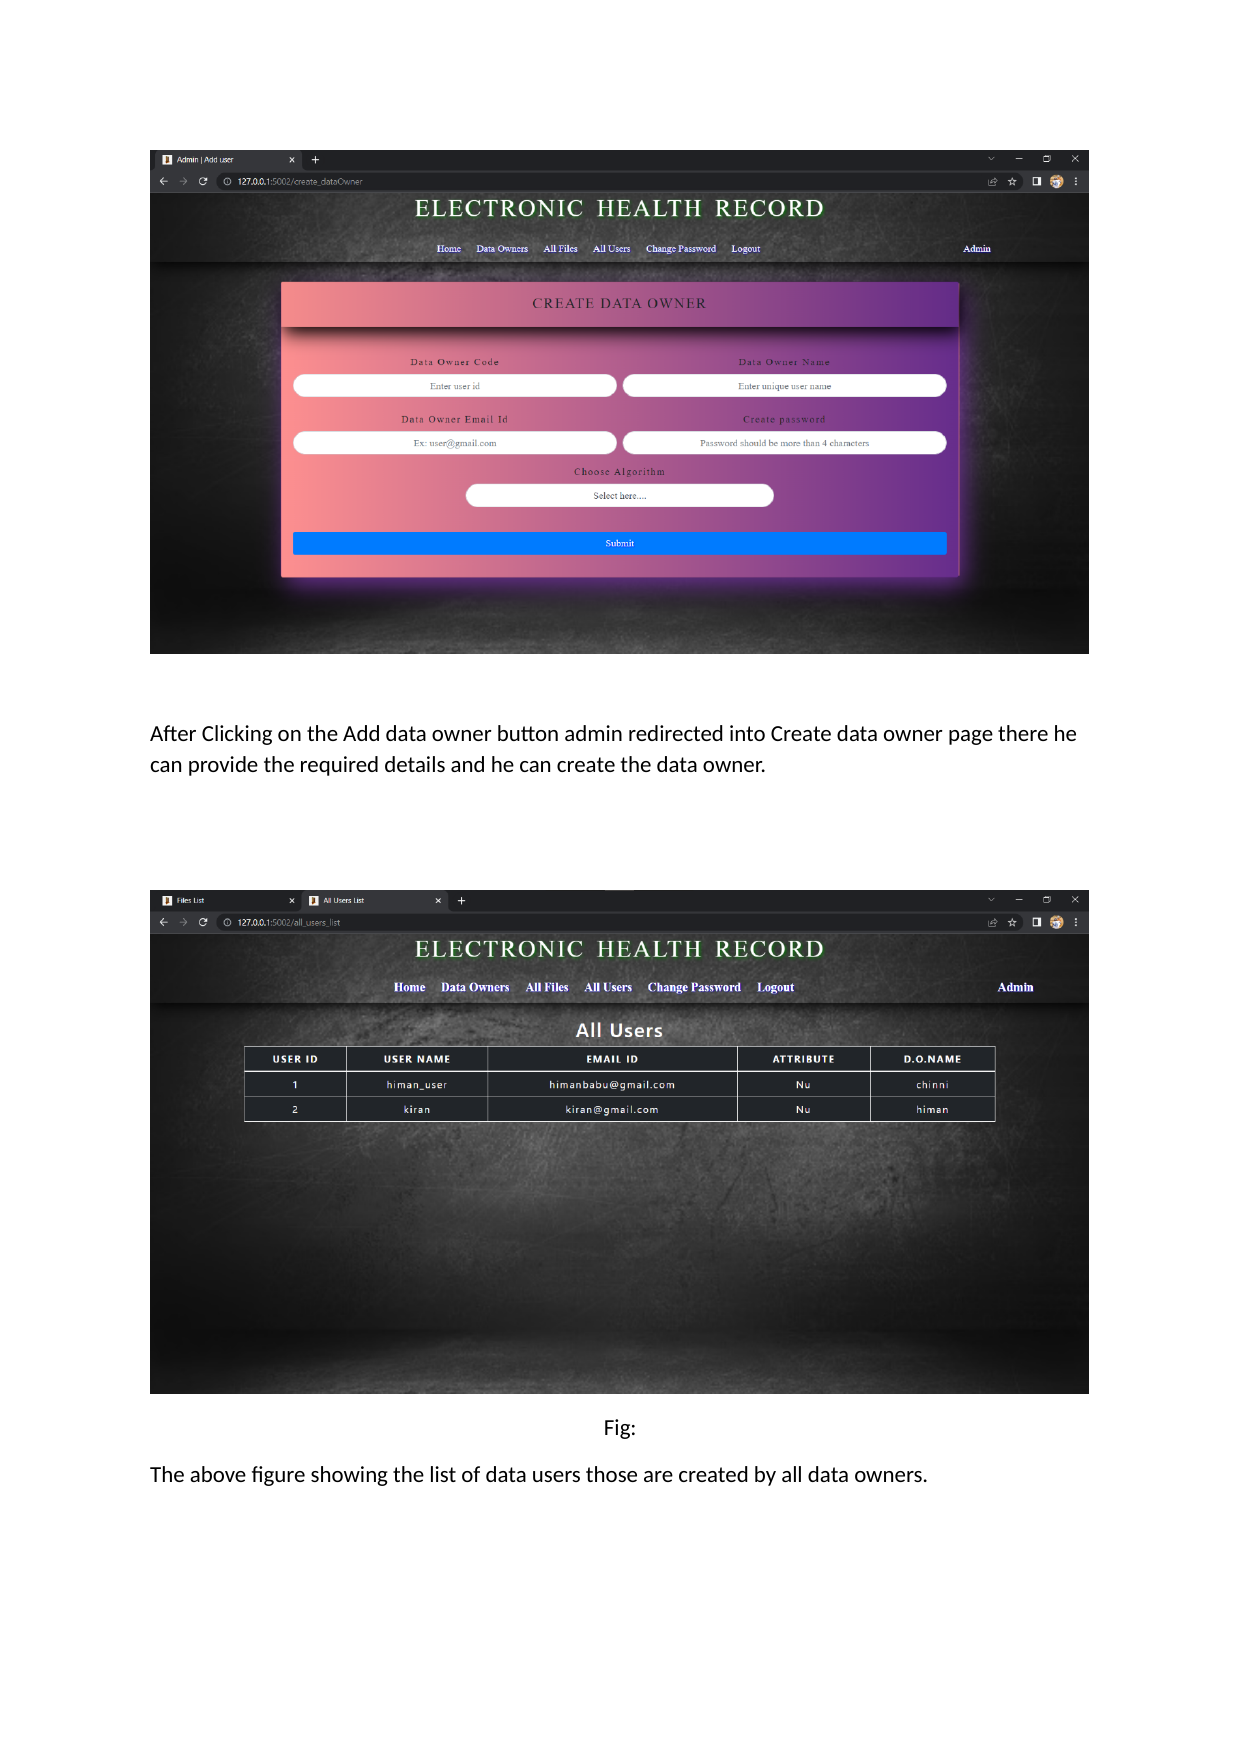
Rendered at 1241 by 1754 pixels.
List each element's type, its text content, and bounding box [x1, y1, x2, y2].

picture [150, 150, 1089, 654]
picture [150, 890, 1089, 1394]
text The above figure showing the list of data users those are created by all data owners. [150, 1460, 1090, 1488]
text Fig: [150, 1413, 1090, 1441]
text After Clicking on the Add data owner button admin redirected into Create data owner page there he can provide the required details and he can create the data owner. [150, 719, 1090, 778]
